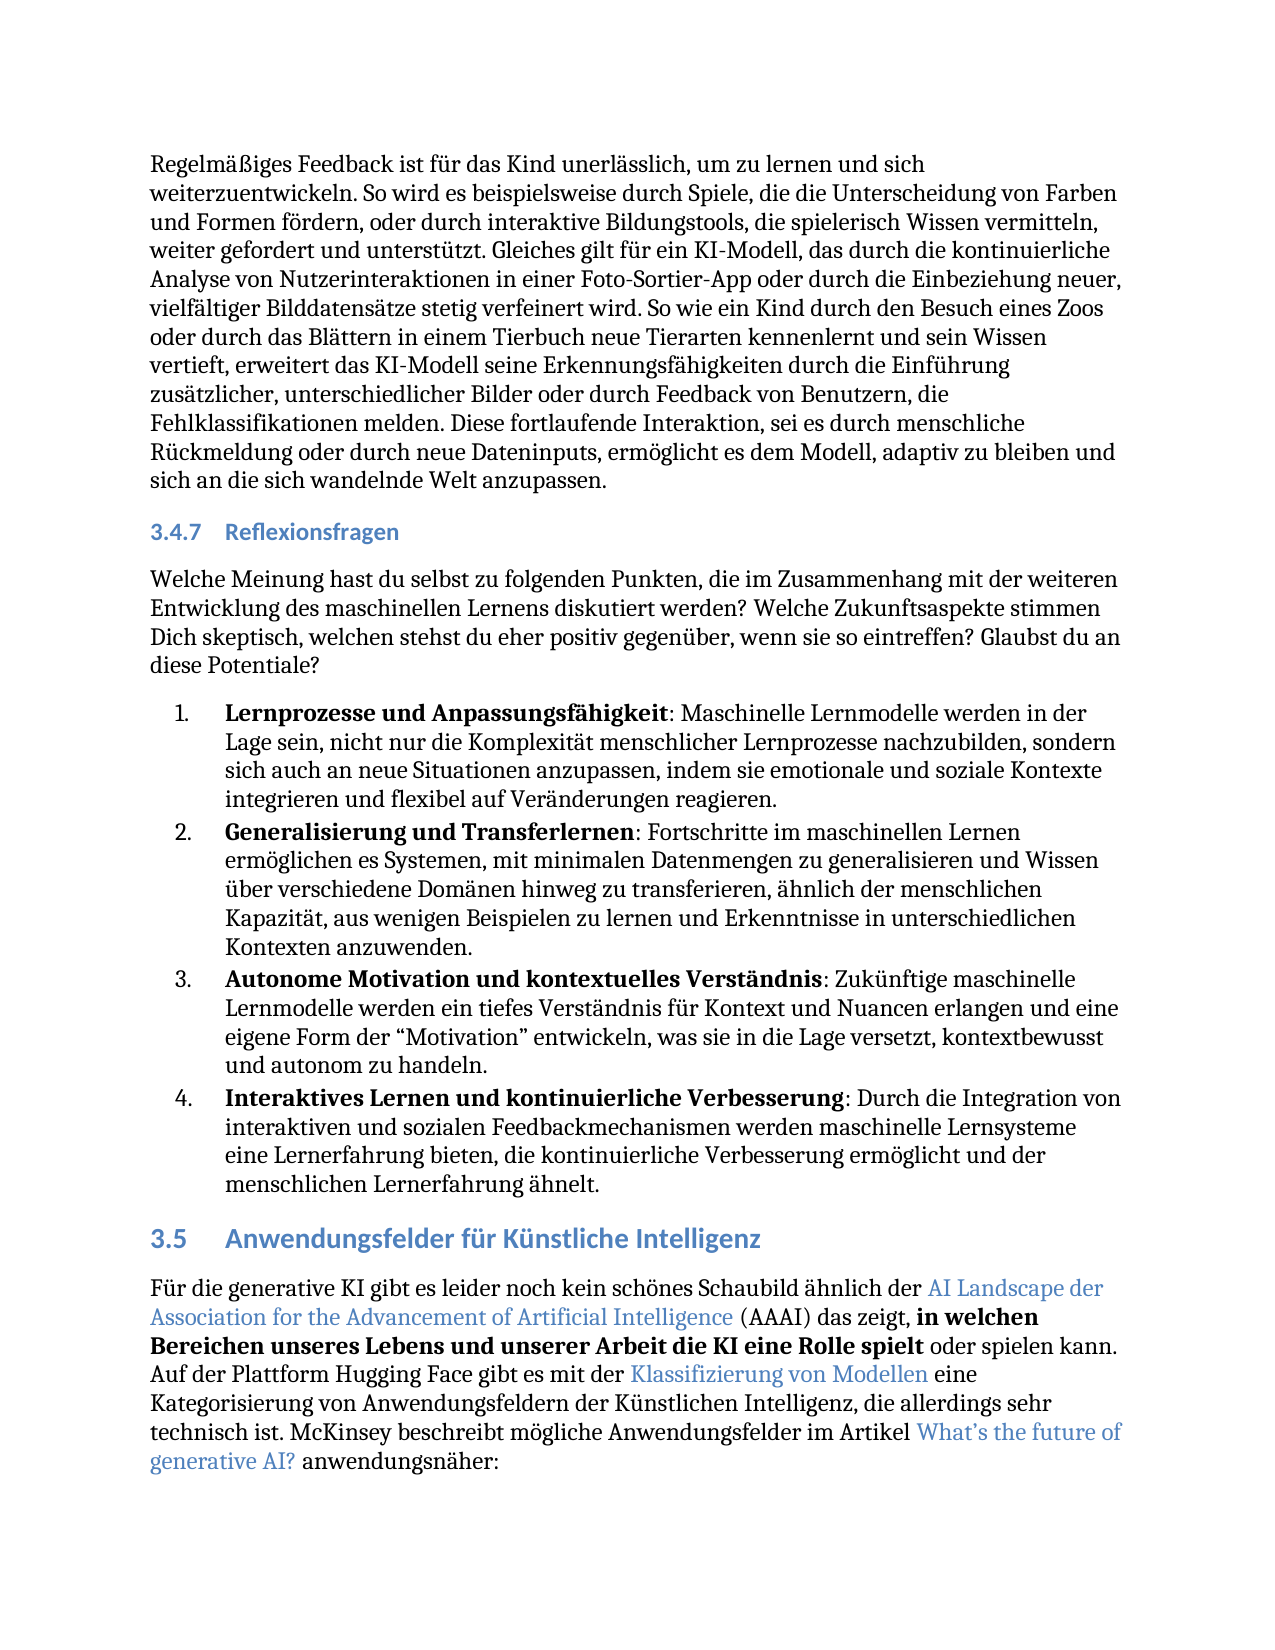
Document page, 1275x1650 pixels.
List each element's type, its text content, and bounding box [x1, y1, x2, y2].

subtitle 3.4.7 Reflexionsfragen [150, 516, 1125, 546]
text Welche Meinung hast du selbst zu folgenden Punkten, die im Zusammenhang mit der weiteren Entwicklung des maschinellen Lernens diskutiert werden? Welche Zukunftsaspekte stimmen Dich skeptisch, welchen stehst du eher positiv gegenüber, wenn sie so eintreffen? Glaubst du an diese Potentiale? [150, 565, 1125, 680]
list Lernprozesse und Anpassungsfähigkeit: Maschinelle Lernmodelle werden in der Lage sein, nicht nur die Komplexität menschlicher Lernprozesse nachzubilden, sondern sich auch an neue Situationen anzupassen, indem sie emotionale und soziale Kontexte integrieren und flexibel auf Veränderungen reagieren. [175, 699, 1125, 814]
text Für die generative KI gibt es leider noch kein schönes Schaubild ähnlich der AI Landscape der Association for the Advancement of Artificial Intelligence (AAAI) das zeigt, in welchen Bereichen unseres Lebens und unserer Arbeit die KI eine Rolle spielt oder spielen kann. Auf der Plattform Hugging Face gibt es mit der Klassifizierung von Modellen eine Kategorisierung von Anwendungsfeldern der Künstlichen Intelligenz, die allerdings sehr technisch ist. McKinsey beschreibt mögliche Anwendungsfelder im Artikel What’s the future of generative AI? anwendungsnäher: [150, 1274, 1125, 1475]
text Regelmäßiges Feedback ist für das Kind unerlässlich, um zu lernen und sich weiterzuentwickeln. So wird es beispielsweise durch Spiele, die die Unterscheidung von Farben und Formen fördern, oder durch interaktive Bildungstools, die spielerisch Wissen vermitteln, weiter gefordert und unterstützt. Gleiches gilt für ein KI-Modell, das durch die kontinuierliche Analyse von Nutzerinteraktionen in einer Foto-Sortier-App oder durch die Einbeziehung neuer, vielfältiger Bilddatensätze stetig verfeinert wird. So wie ein Kind durch den Besuch eines Zoos oder durch das Blättern in einem Tierbuch neue Tierarten kennenlernt und sein Wissen vertieft, erweitert das KI-Modell seine Erkennungsfähigkeiten durch die Einführung zusätzlicher, unterschiedlicher Bilder oder durch Feedback von Benutzern, die Fehlklassifikationen melden. Diese fortlaufende Interaktion, sei es durch menschliche Rückmeldung oder durch neue Dateninputs, ermöglicht es dem Modell, adaptiv zu bleiben und sich an die sich wandelnde Welt anzupassen. [150, 150, 1125, 495]
subtitle 3.5 Anwendungsfelder für Künstliche Intelligenz [150, 1220, 1125, 1255]
list Generalisierung und Transferlernen: Fortschritte im maschinellen Lernen ermöglichen es Systemen, mit minimalen Datenmengen zu generalisieren und Wissen über verschiedene Domänen hinweg zu transferieren, ähnlich der menschlichen Kapazität, aus wenigen Beispielen zu lernen und Erkenntnisse in unterschiedlichen Kontexten anzuwenden. [175, 818, 1125, 961]
list Interaktives Lernen und kontinuierliche Verbesserung: Durch die Integration von interaktiven und sozialen Feedbackmechanismen werden maschinelle Lernsysteme eine Lernerfahrung bieten, die kontinuierliche Verbesserung ermöglicht und der menschlichen Lernerfahrung ähnelt. [175, 1084, 1125, 1199]
list Autonome Motivation und kontextuelles Verständnis: Zukünftige maschinelle Lernmodelle werden ein tiefes Verständnis für Kontext und Nuancen erlangen und eine eigene Form der “Motivation” entwickeln, was sie in die Lage versetzt, kontextbewusst und autonom zu handeln. [175, 965, 1125, 1080]
